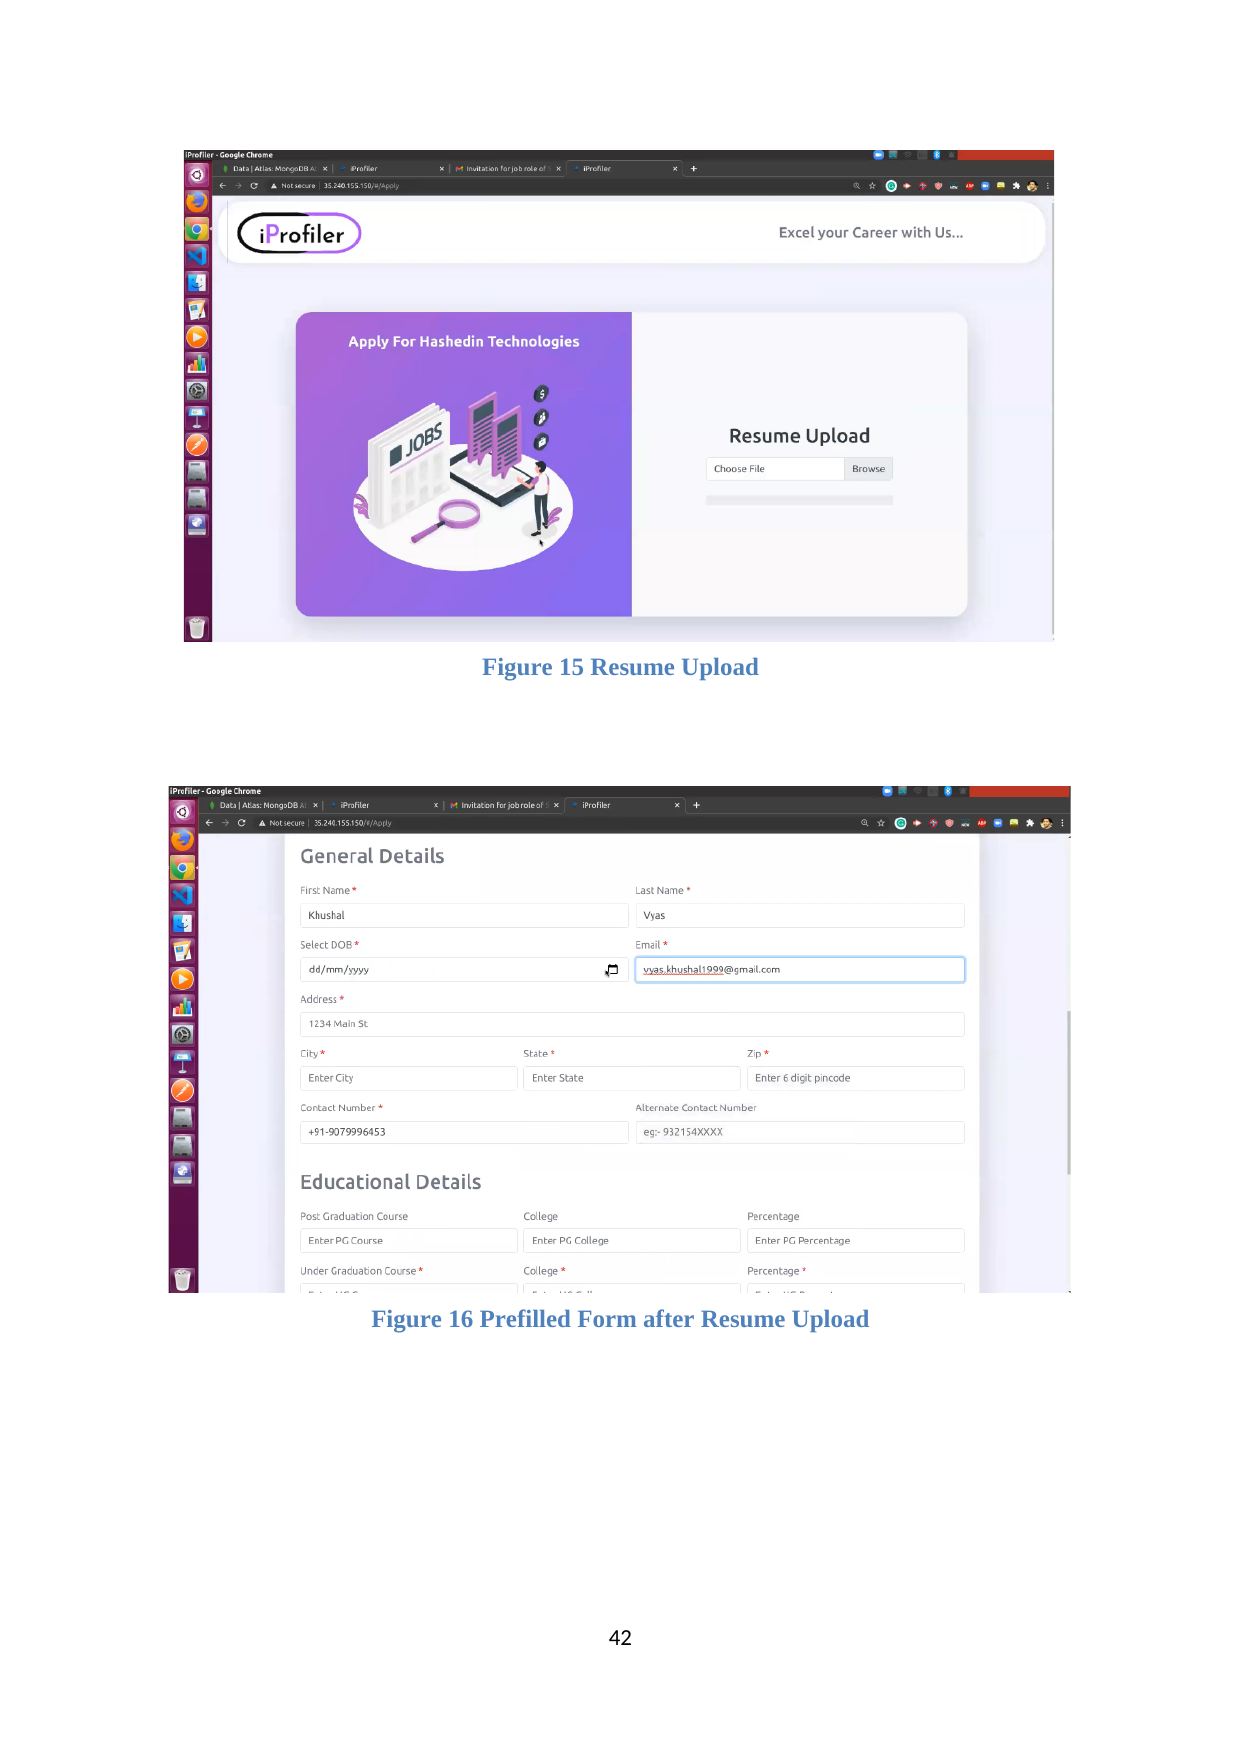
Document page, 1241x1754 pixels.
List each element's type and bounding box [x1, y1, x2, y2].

picture [167, 786, 1070, 1293]
picture [182, 150, 1053, 641]
